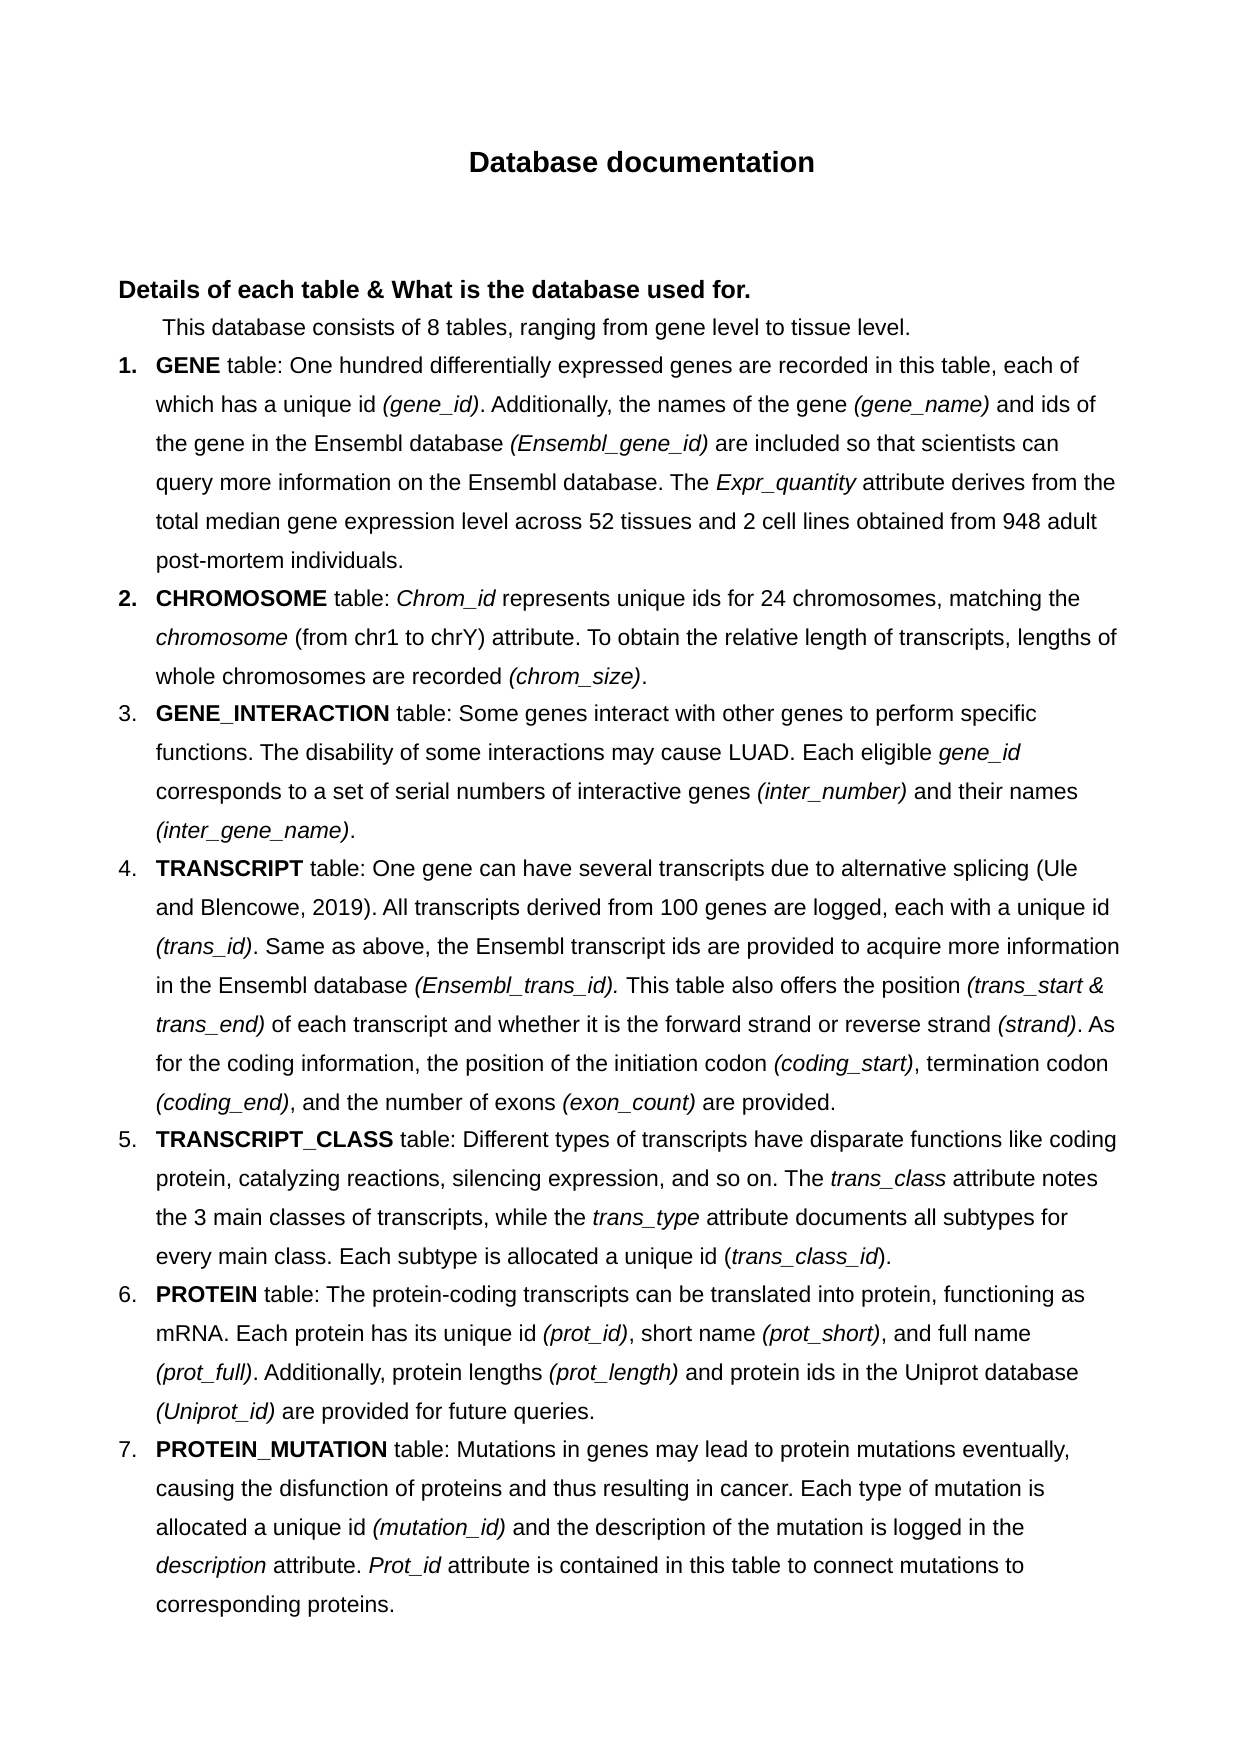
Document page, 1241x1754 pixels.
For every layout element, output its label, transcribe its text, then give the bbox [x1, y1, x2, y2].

list TRANSCRIPT table: One gene can have several transcripts due to alternative splicing (Ule and Blencowe, 2019). All transcripts derived from 100 genes are logged, each with a unique id (trans_id). Same as above, the Ensembl transcript ids are provided to acquire more information in the Ensembl database (Ensembl_trans_id). This table also offers the position (trans_start & trans_end) of each transcript and whether it is the forward strand or reverse strand (strand). As for the coding information, the position of the initiation codon (coding_start), termination codon (coding_end), and the number of exons (exon_count) are provided. [118, 852, 1122, 1118]
list PROTEIN table: The protein-coding transcripts can be translated into protein, functioning as mRNA. Each protein has its unique id (prot_id), short name (prot_short), and full name (prot_full). Additionally, protein lengths (prot_length) and protein ids in the Uniprot database (Uniprot_id) are provided for future queries. [118, 1278, 1122, 1427]
list GENE_INTERACTION table: Some genes interact with other genes to perform specific functions. The disability of some interactions may cause LUAD. Each eligible gene_id corresponds to a set of serial numbers of interactive genes (inter_number) and their names (inter_gene_name). [118, 697, 1122, 847]
list CHROMOSOME table: Chrom_id represents unique ids for 24 chromosomes, matching the chromosome (from chr1 to chrY) attribute. To obtain the relative length of transcripts, lengths of whole chromosomes are recorded (chrom_size). [118, 582, 1122, 692]
text This database consists of 8 tables, ranging from gene level to tissue level. [118, 311, 1122, 343]
text Details of each table & What is the database used for. [118, 273, 1122, 305]
list GENE table: One hundred differentially expressed genes are recorded in this table, each of which has a unique id (gene_id). Additionally, the names of the gene (gene_name) and ids of the gene in the Ensembl database (Ensembl_gene_id) are included so that scientists can query more information on the Ensembl database. The Expr_quantity attribute derives from the total median gene expression level across 52 tissues and 2 cell lines obtained from 948 adult post-mortem individuals. [118, 349, 1122, 577]
list PROTEIN_MUTATION table: Mutations in genes may lead to protein mutations eventually, causing the disfunction of proteins and thus resulting in cancer. Each type of mutation is allocated a unique id (mutation_id) and the description of the mutation is logged in the description attribute. Prot_id attribute is contained in this table to connect mutations to corresponding proteins. [118, 1433, 1122, 1621]
text Database documentation [118, 129, 1122, 194]
list TRANSCRIPT_CLASS table: Different types of transcripts have disparate functions like coding protein, catalyzing reactions, silencing expression, and so on. The trans_class attribute notes the 3 main classes of transcripts, while the trans_type attribute documents all subtypes for every main class. Each subtype is allocated a unique id (trans_class_id). [118, 1123, 1122, 1273]
